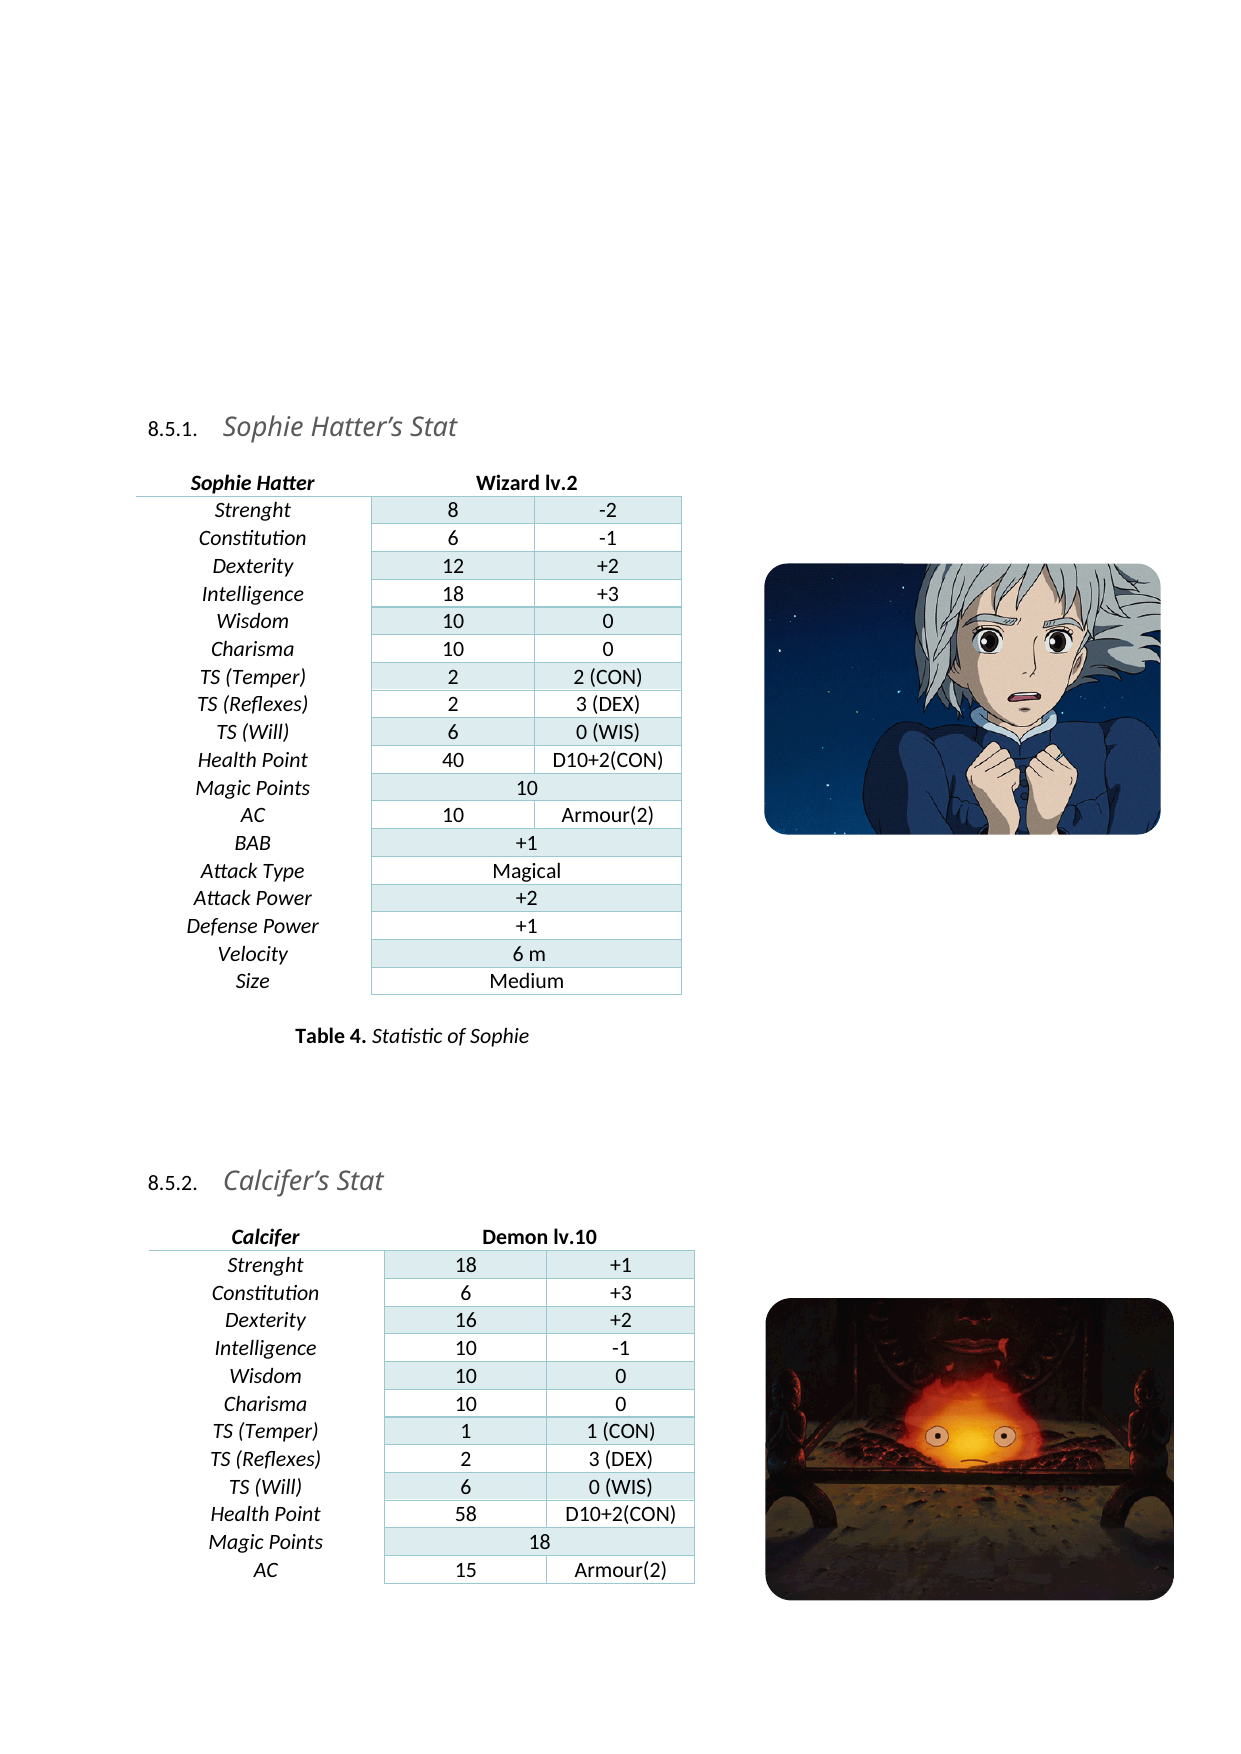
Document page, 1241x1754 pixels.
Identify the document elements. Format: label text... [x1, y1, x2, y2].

table_cell Intelligence [149, 1333, 384, 1361]
table_cell Magical [372, 857, 681, 883]
table_cell Constitution [136, 523, 371, 551]
table_cell Size [136, 967, 371, 994]
table_cell AC [136, 800, 371, 828]
picture [764, 563, 1161, 835]
table_cell 6 [372, 718, 534, 745]
table_cell TS (Reflexes) [136, 690, 371, 717]
table_cell 6 [385, 1279, 546, 1306]
table_cell 1 [385, 1418, 546, 1444]
table_header Demon lv.10 [384, 1224, 694, 1250]
table_cell 0 (WIS) [535, 718, 681, 745]
table_cell TS (Will) [149, 1472, 384, 1499]
table_cell Magic Points [136, 773, 371, 800]
table_cell 6 [372, 524, 534, 551]
table_cell 10 [385, 1390, 546, 1416]
picture [765, 1298, 1174, 1601]
table_cell Dexterity [149, 1306, 384, 1333]
table_cell +2 [547, 1307, 694, 1333]
subtitle Sophie Hatter’s Stat [148, 407, 1093, 444]
table_cell Intelligence [136, 579, 371, 606]
table_cell Armour(2) [547, 1556, 694, 1583]
table_cell Strenght [136, 497, 371, 523]
table_cell +3 [535, 580, 681, 606]
table_cell +2 [372, 885, 681, 911]
table_cell 40 [372, 746, 534, 773]
table_cell D10+2(CON) [547, 1501, 694, 1527]
table_cell 0 [535, 608, 681, 634]
table_cell 2 [372, 691, 534, 717]
table_cell Health Point [149, 1500, 384, 1527]
table_cell 3 (DEX) [547, 1445, 694, 1472]
table_cell 0 [547, 1362, 694, 1389]
table_cell Wisdom [149, 1361, 384, 1389]
table_cell 1 (CON) [547, 1418, 694, 1444]
table_cell Medium [372, 968, 681, 994]
table_cell 16 [385, 1307, 546, 1333]
table_cell 6 m [372, 940, 681, 967]
table_cell Strenght [149, 1251, 384, 1278]
table_cell 18 [385, 1251, 546, 1278]
table_cell 8 [372, 497, 534, 523]
table_cell TS (Will) [136, 717, 371, 745]
table_cell BAB [136, 828, 371, 856]
table_cell -2 [535, 497, 681, 523]
table_cell -1 [535, 524, 681, 551]
table_cell 58 [385, 1501, 546, 1527]
text Table 4. Statistic of Sophie [221, 1022, 1093, 1049]
table_cell 15 [385, 1556, 546, 1583]
table_cell 0 [547, 1390, 694, 1416]
table_cell Magic Points [149, 1527, 384, 1555]
table_cell 12 [372, 552, 534, 579]
table_cell Defense Power [136, 911, 371, 939]
table_cell Charisma [136, 634, 371, 662]
table_cell 2 [385, 1445, 546, 1472]
table_cell D10+2(CON) [535, 746, 681, 773]
table_cell 3 (DEX) [535, 691, 681, 717]
table_cell TS (Temper) [149, 1416, 384, 1444]
table_cell +1 [547, 1251, 694, 1278]
table_cell Constitution [149, 1278, 384, 1306]
table_cell 0 (WIS) [547, 1473, 694, 1499]
table_cell AC [149, 1555, 384, 1583]
subtitle Calcifer’s Stat [148, 1162, 1093, 1198]
table_cell 2 (CON) [535, 663, 681, 689]
table_cell 18 [372, 580, 534, 606]
table_cell Wisdom [136, 606, 371, 634]
table_cell 10 [372, 608, 534, 634]
table_cell 10 [385, 1362, 546, 1389]
table_cell Charisma [149, 1389, 384, 1416]
table_cell Health Point [136, 745, 371, 773]
table_cell +1 [372, 912, 681, 939]
table_cell Armour(2) [535, 801, 681, 828]
table_cell Attack Power [136, 884, 371, 911]
table_header Sophie Hatter [136, 469, 372, 496]
table_cell +1 [372, 829, 681, 856]
table_cell TS (Reflexes) [149, 1444, 384, 1472]
table_cell 10 [372, 801, 534, 828]
table_cell 2 [372, 663, 534, 689]
table_cell +2 [535, 552, 681, 579]
table_header Wizard lv.2 [372, 469, 682, 496]
table_cell Dexterity [136, 551, 371, 579]
table_cell -1 [547, 1334, 694, 1361]
table_cell Velocity [136, 939, 371, 967]
table_cell 10 [372, 635, 534, 662]
table_cell TS (Temper) [136, 662, 371, 689]
table_header Calcifer [149, 1224, 384, 1250]
table_cell Attack Type [136, 856, 371, 883]
table_cell +3 [547, 1279, 694, 1306]
table_cell 18 [385, 1528, 694, 1555]
table_cell 6 [385, 1473, 546, 1499]
table_cell 10 [385, 1334, 546, 1361]
table_cell 10 [372, 774, 681, 800]
table_cell 0 [535, 635, 681, 662]
